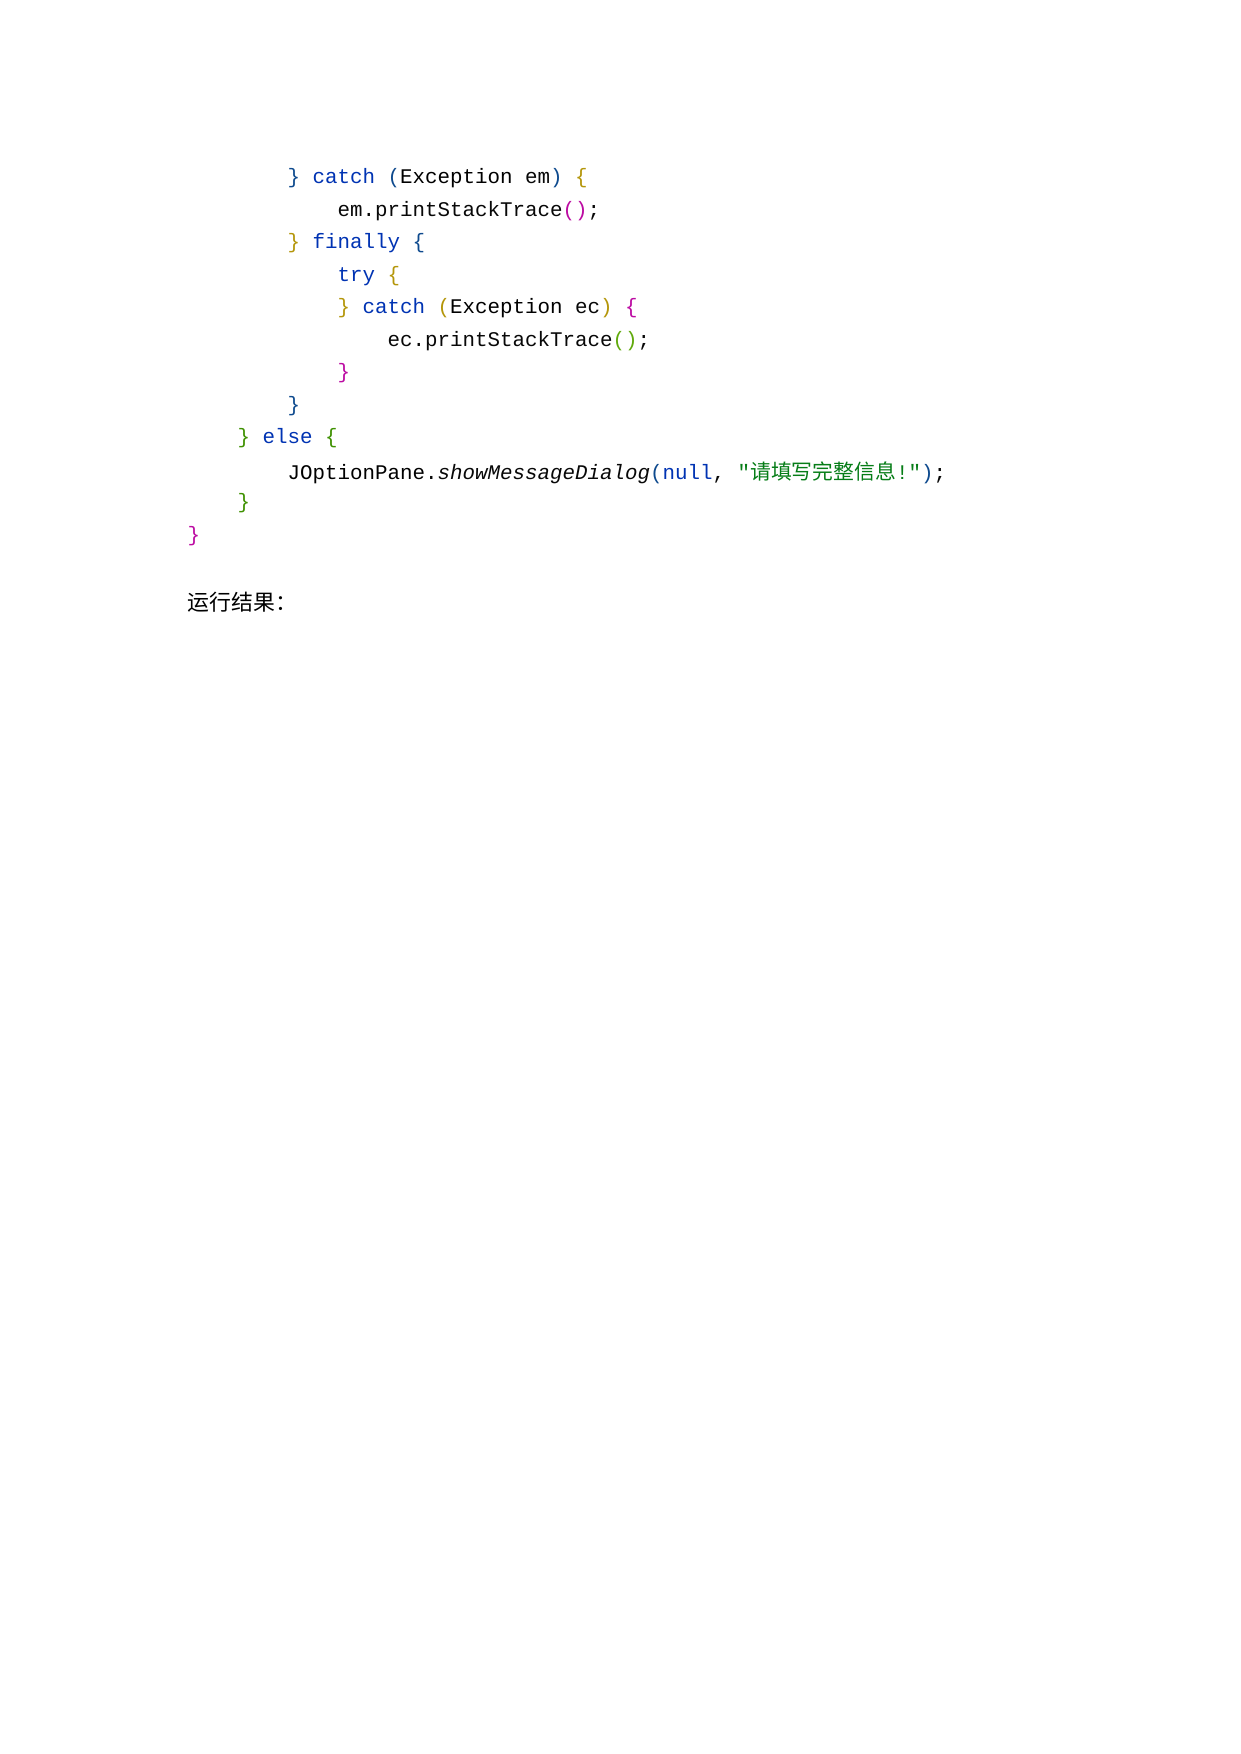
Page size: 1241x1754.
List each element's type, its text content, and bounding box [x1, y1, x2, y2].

text 运行结果： [187, 584, 1053, 617]
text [187, 162, 1053, 552]
